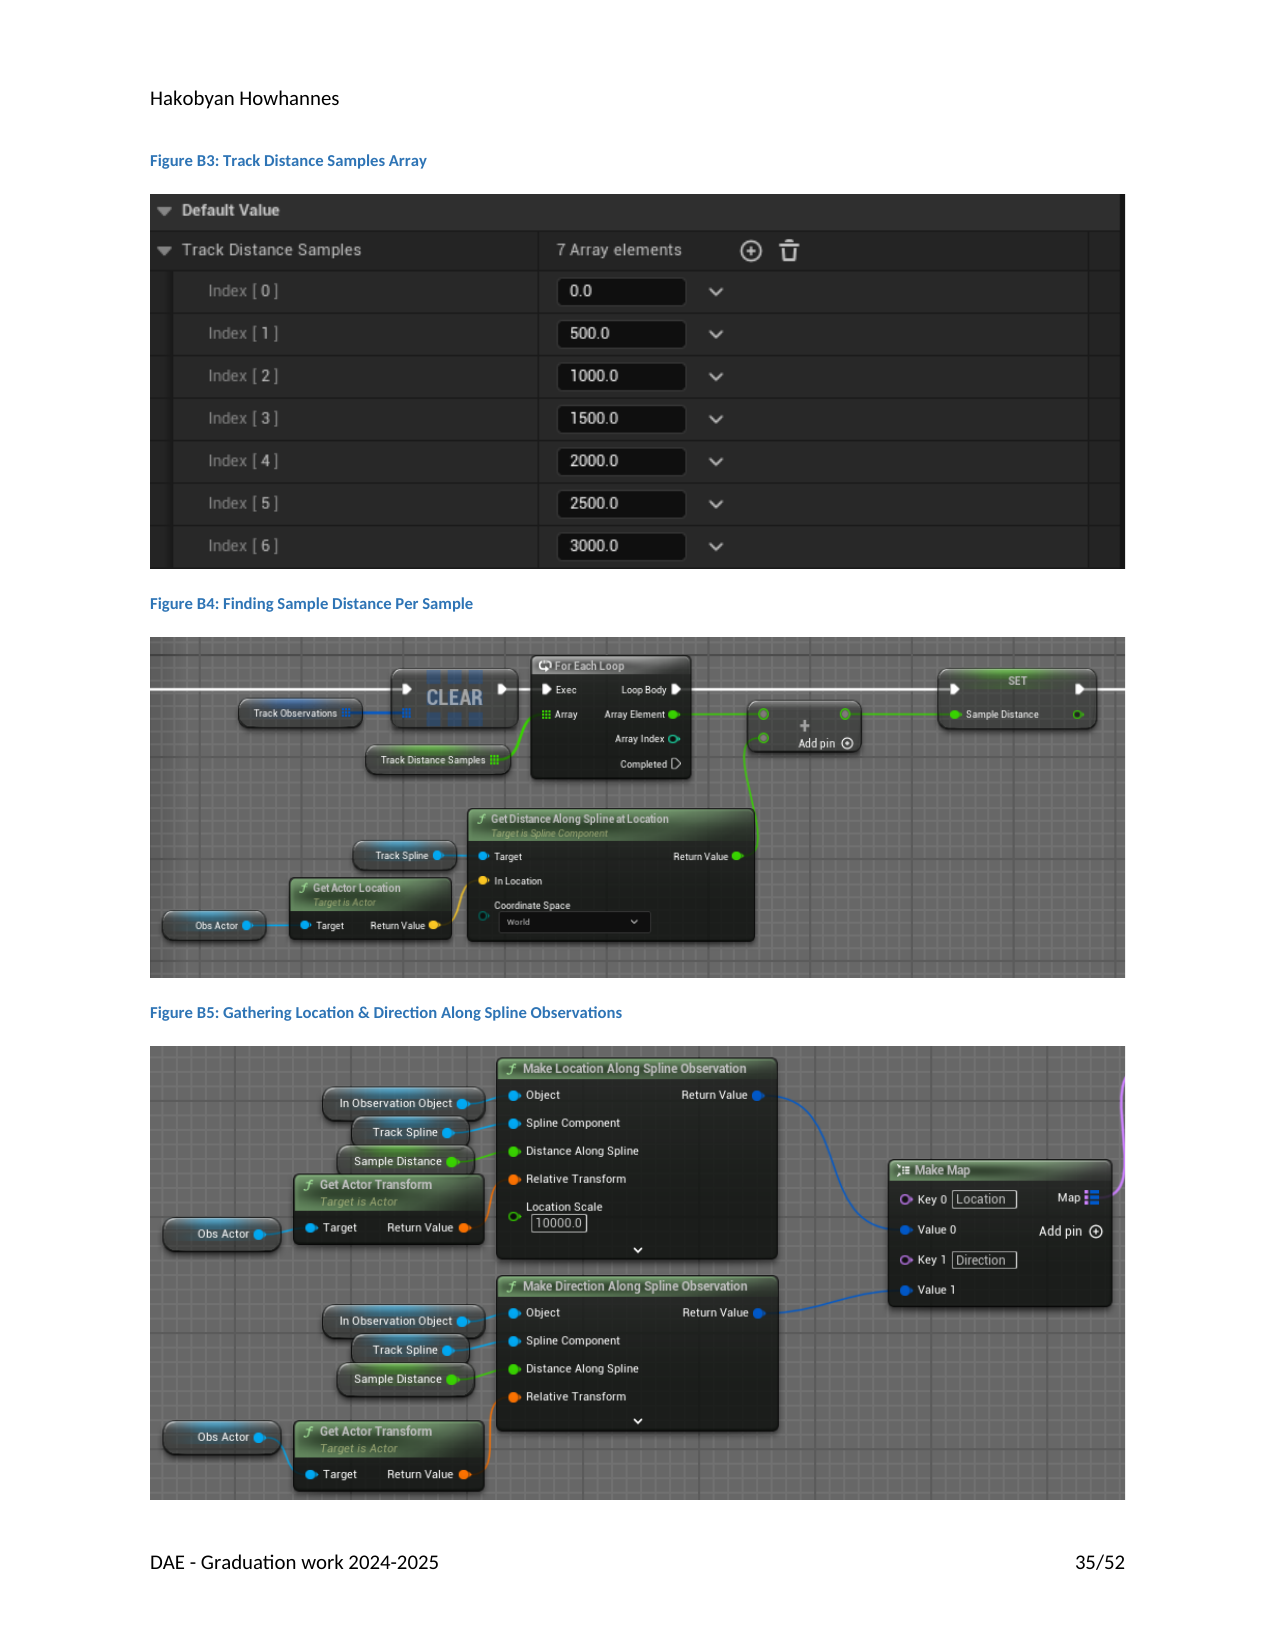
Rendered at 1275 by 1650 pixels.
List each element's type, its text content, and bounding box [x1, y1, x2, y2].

text Figure B3: Track Distance Samples Array [150, 150, 1125, 170]
picture [150, 1046, 1125, 1500]
text Figure B5: Gathering Location & Direction Along Spline Observations [150, 1002, 1125, 1023]
picture [150, 194, 1125, 569]
picture [150, 637, 1125, 978]
text Figure B4: Finding Sample Distance Per Sample [150, 593, 1125, 613]
